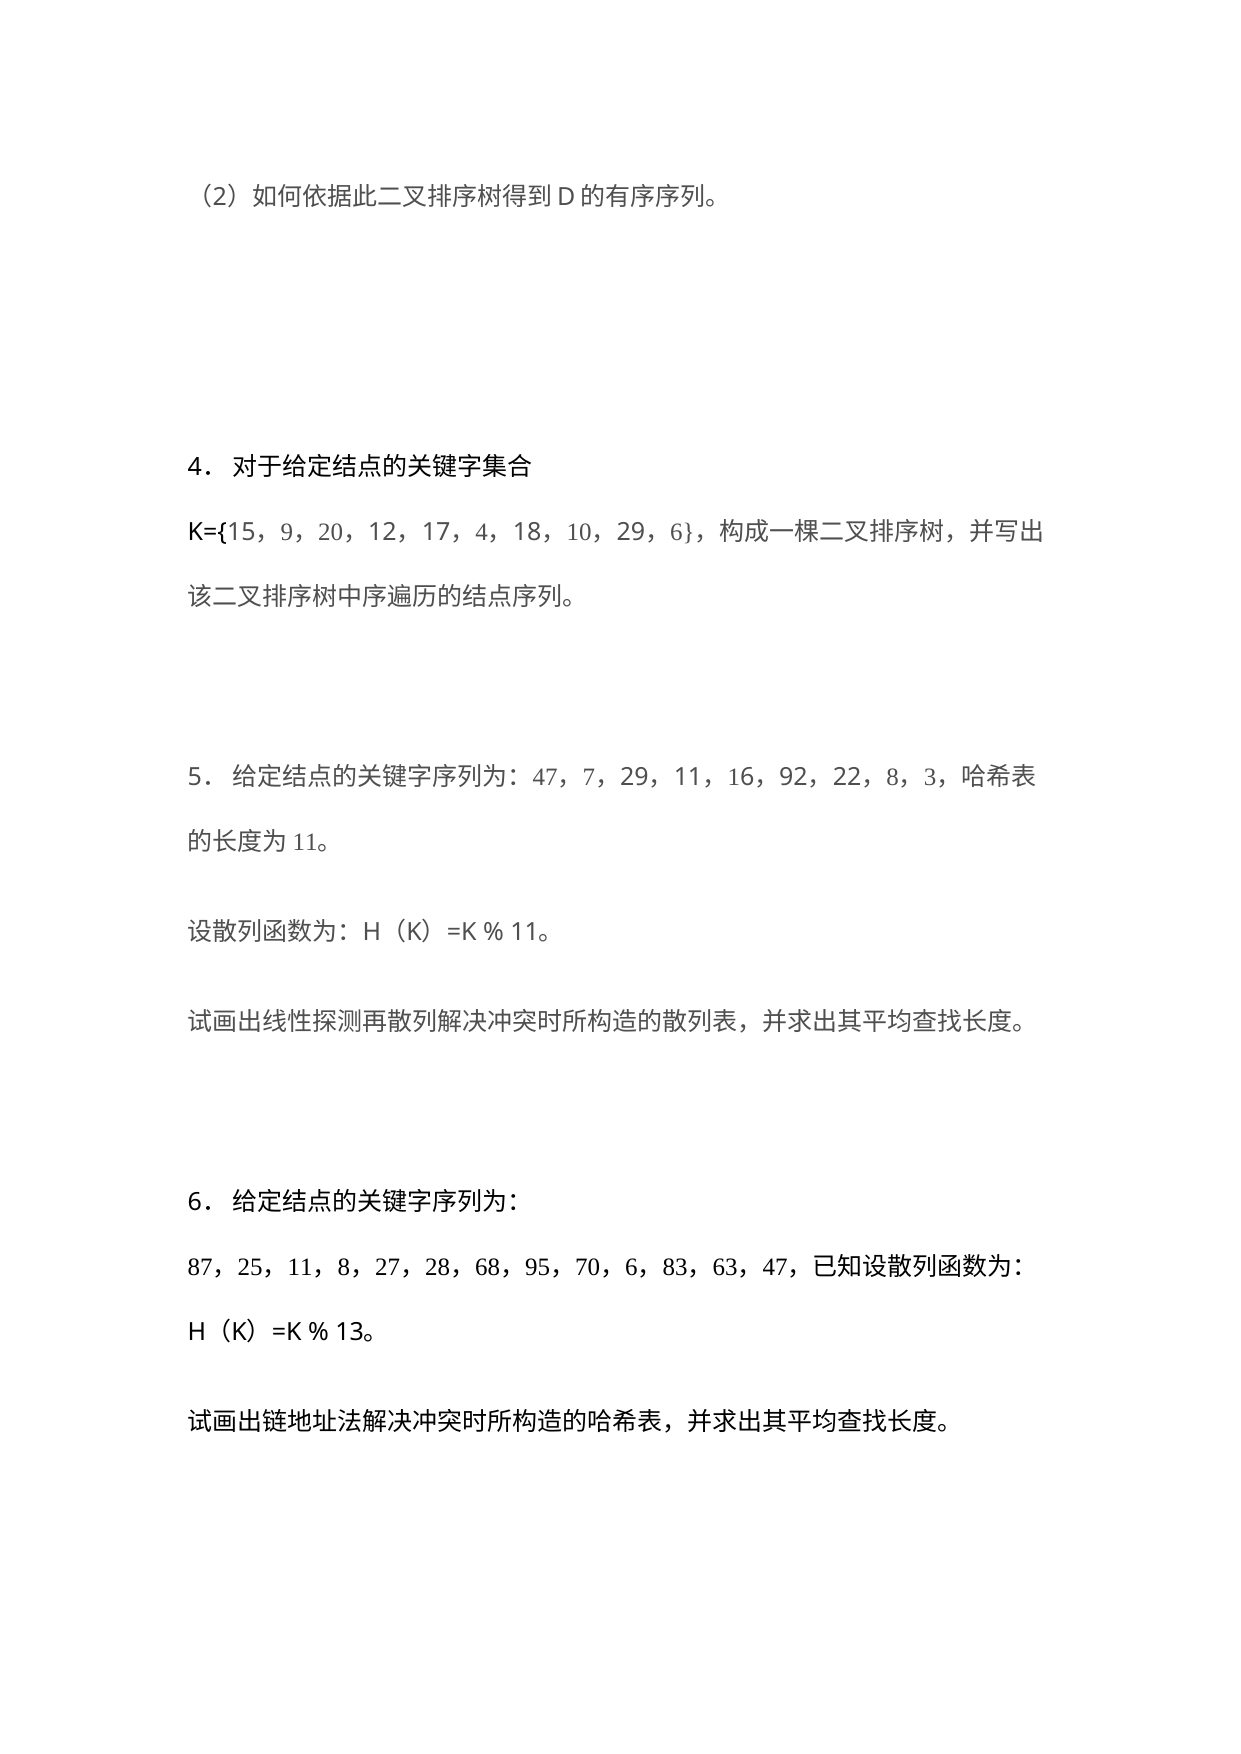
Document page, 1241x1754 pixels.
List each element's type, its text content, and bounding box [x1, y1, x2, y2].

text 试画出线性探测再散列解决冲突时所构造的散列表，并求出其平均查找长度。 [187, 987, 1053, 1052]
text （2）如何依据此二叉排序树得到D的有序序列。 [187, 162, 1053, 227]
text 5． 给定结点的关键字序列为：47，7，29，11，16，92，22，8，3，哈希表的长度为11。 [187, 742, 1053, 872]
text 6． 给定结点的关键字序列为：87，25，11，8，27，28，68，95，70，6，83，63，47，已知设散列函数为：H（K）=K % 13。 [187, 1167, 1053, 1362]
text 设散列函数为：H（K）=K % 11。 [187, 897, 1053, 962]
text 试画出链地址法解决冲突时所构造的哈希表，并求出其平均查找长度。 [187, 1387, 1053, 1452]
text 4． 对于给定结点的关键字集合K={15，9，20，12，17，4，18，10，29，6}，构成一棵二叉排序树，并写出该二叉排序树中序遍历的结点序列。 [187, 432, 1053, 627]
